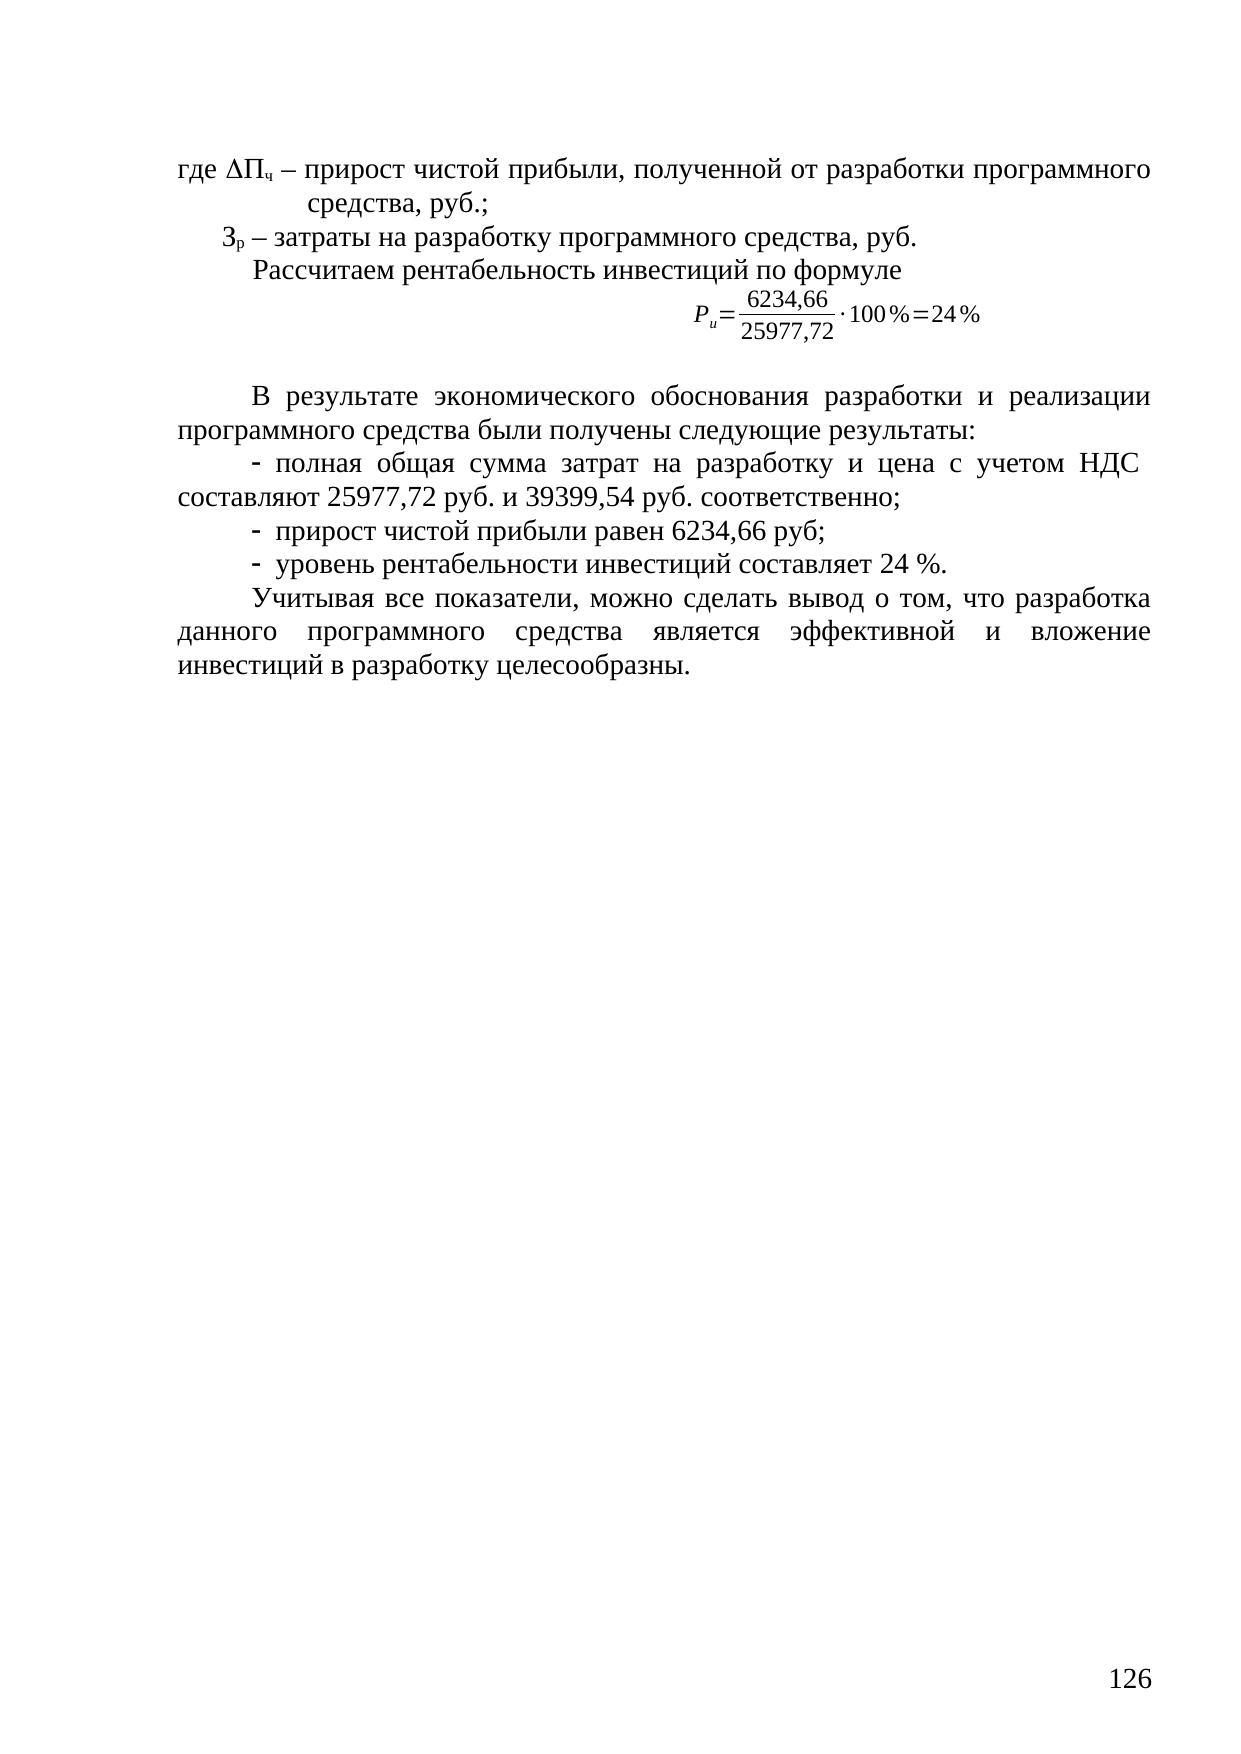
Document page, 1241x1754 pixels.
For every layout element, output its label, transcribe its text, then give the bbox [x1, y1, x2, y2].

text В результате экономического обоснования разработки и реализации программного средства были получены следующие результаты: [177, 378, 1152, 446]
text Зр – затраты на разработку программного средства, руб. [177, 219, 1152, 252]
text Учитывая все показатели, можно сделать вывод о том, что разработка данного программного средства является эффективной и вложение инвестиций в разработку целесообразны. [177, 580, 1152, 681]
list прирост чистой прибыли равен 6234,66 руб; [177, 513, 1140, 546]
list полная общая сумма затрат на разработку и цена с учетом НДС составляют 25977,72 руб. и 39399,54 руб. соответственно; [177, 446, 1140, 513]
text Рассчитаем рентабельность инвестиций по формуле [177, 252, 1152, 286]
list уровень рентабельности инвестиций составляет 24 %. [177, 546, 1140, 580]
text где Пч – прирост чистой прибыли, полученной от разработки программного средства, руб.; [177, 152, 1152, 219]
